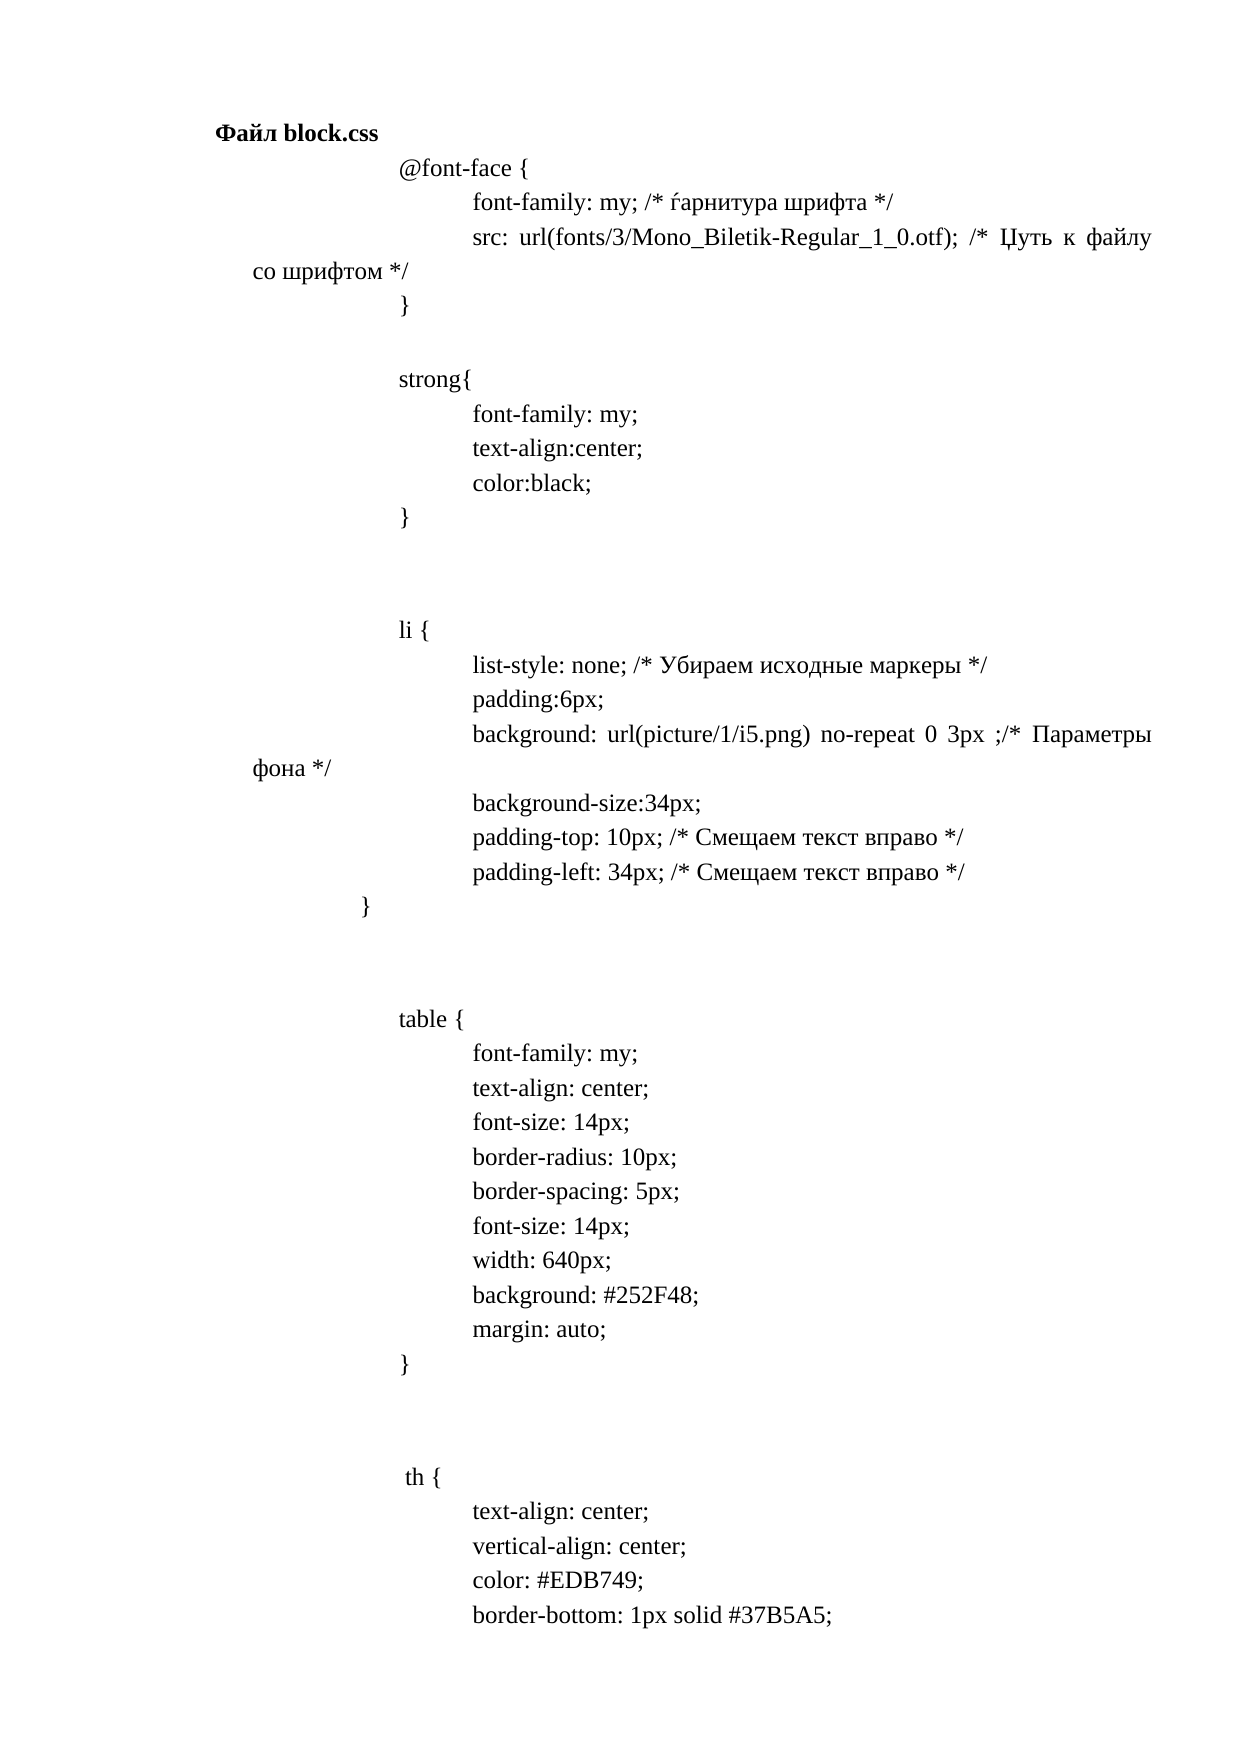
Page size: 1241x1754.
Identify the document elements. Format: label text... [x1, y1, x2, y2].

text border-spacing: 5px; [252, 1176, 1152, 1205]
text li { [252, 615, 1152, 644]
text padding-left: 34px; /* Смещаем текст вправо */ [252, 857, 1152, 885]
text text-align:center; [252, 433, 1152, 462]
text list-style: none; /* Убираем исходные маркеры */ [252, 650, 1152, 678]
text vertical-align: center; [252, 1531, 1152, 1559]
text src: url(fonts/3/Mono_Biletik-Regular_1_0.otf); /* Џуть к файлу со шрифтом */ [252, 222, 1152, 285]
text width: 640px; [252, 1245, 1152, 1274]
text font-size: 14px; [252, 1107, 1152, 1136]
text } [252, 291, 1152, 319]
text } [252, 502, 1152, 531]
text background: url(picture/1/i5.png) no-repeat 0 3px ;/* Параметры фона */ [252, 719, 1152, 782]
text color: #EDB749; [252, 1565, 1152, 1594]
text } [252, 1349, 1152, 1378]
text strong{ [252, 364, 1152, 393]
text color:black; [252, 468, 1152, 496]
text @font-face { [252, 153, 1152, 181]
text } [252, 891, 1152, 920]
text font-family: my; [252, 1038, 1152, 1067]
text background-size:34px; [252, 788, 1152, 816]
text padding:6px; [252, 684, 1152, 713]
text Файл block.css [215, 118, 1152, 147]
text table { [252, 1004, 1152, 1033]
text background: #252F48; [252, 1280, 1152, 1309]
text padding-top: 10px; /* Смещаем текст вправо */ [252, 822, 1152, 851]
text text-align: center; [252, 1496, 1152, 1525]
text font-size: 14px; [252, 1211, 1152, 1240]
text text-align: center; [252, 1073, 1152, 1102]
text font-family: my; /* ѓарнитура шрифта */ [252, 187, 1152, 216]
text border-bottom: 1px solid #37B5A5; [252, 1600, 1152, 1628]
text margin: auto; [252, 1314, 1152, 1343]
text border-radius: 10px; [252, 1142, 1152, 1171]
text th { [252, 1462, 1152, 1491]
text font-family: my; [252, 399, 1152, 427]
